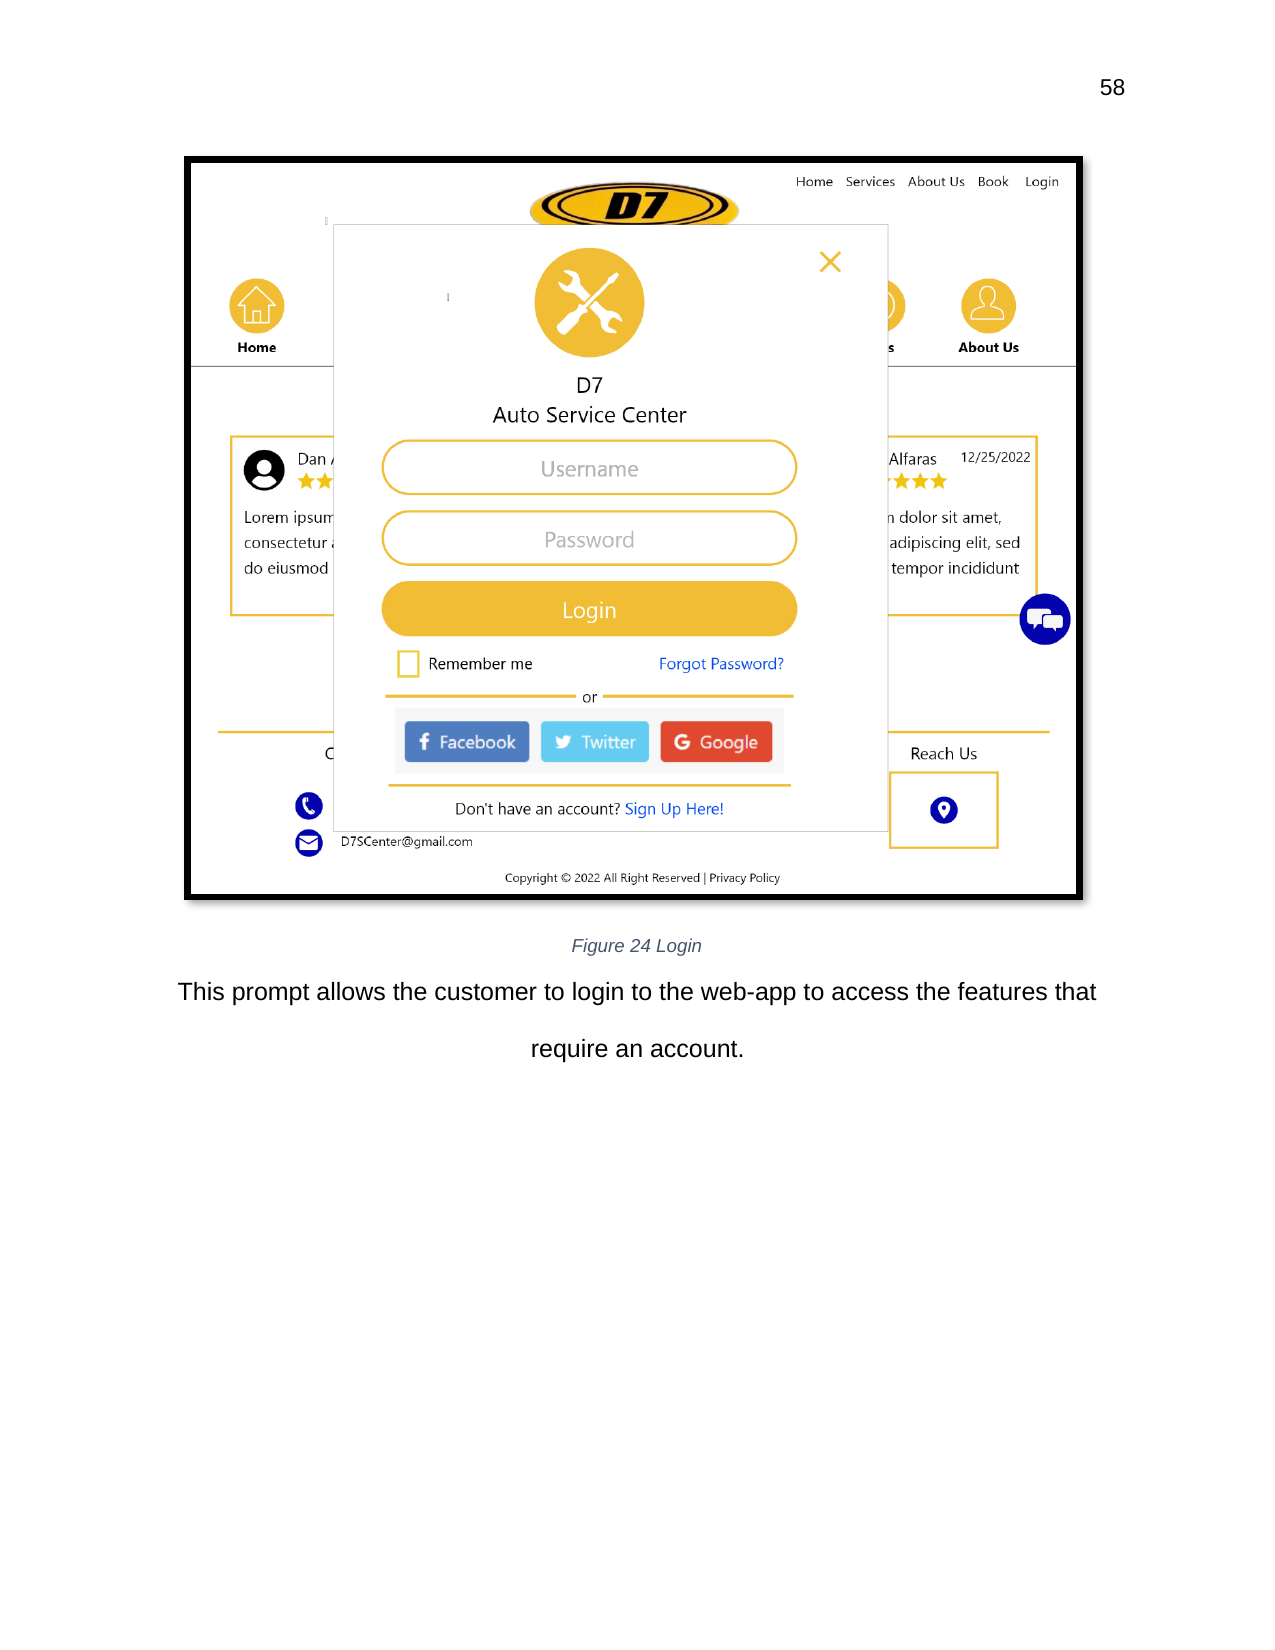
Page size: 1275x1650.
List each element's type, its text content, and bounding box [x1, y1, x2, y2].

picture [191, 163, 1076, 894]
text Figure 24 Login [150, 934, 1125, 956]
text This prompt allows the customer to login to the web-app to access the features that require an account. [150, 977, 1125, 1063]
